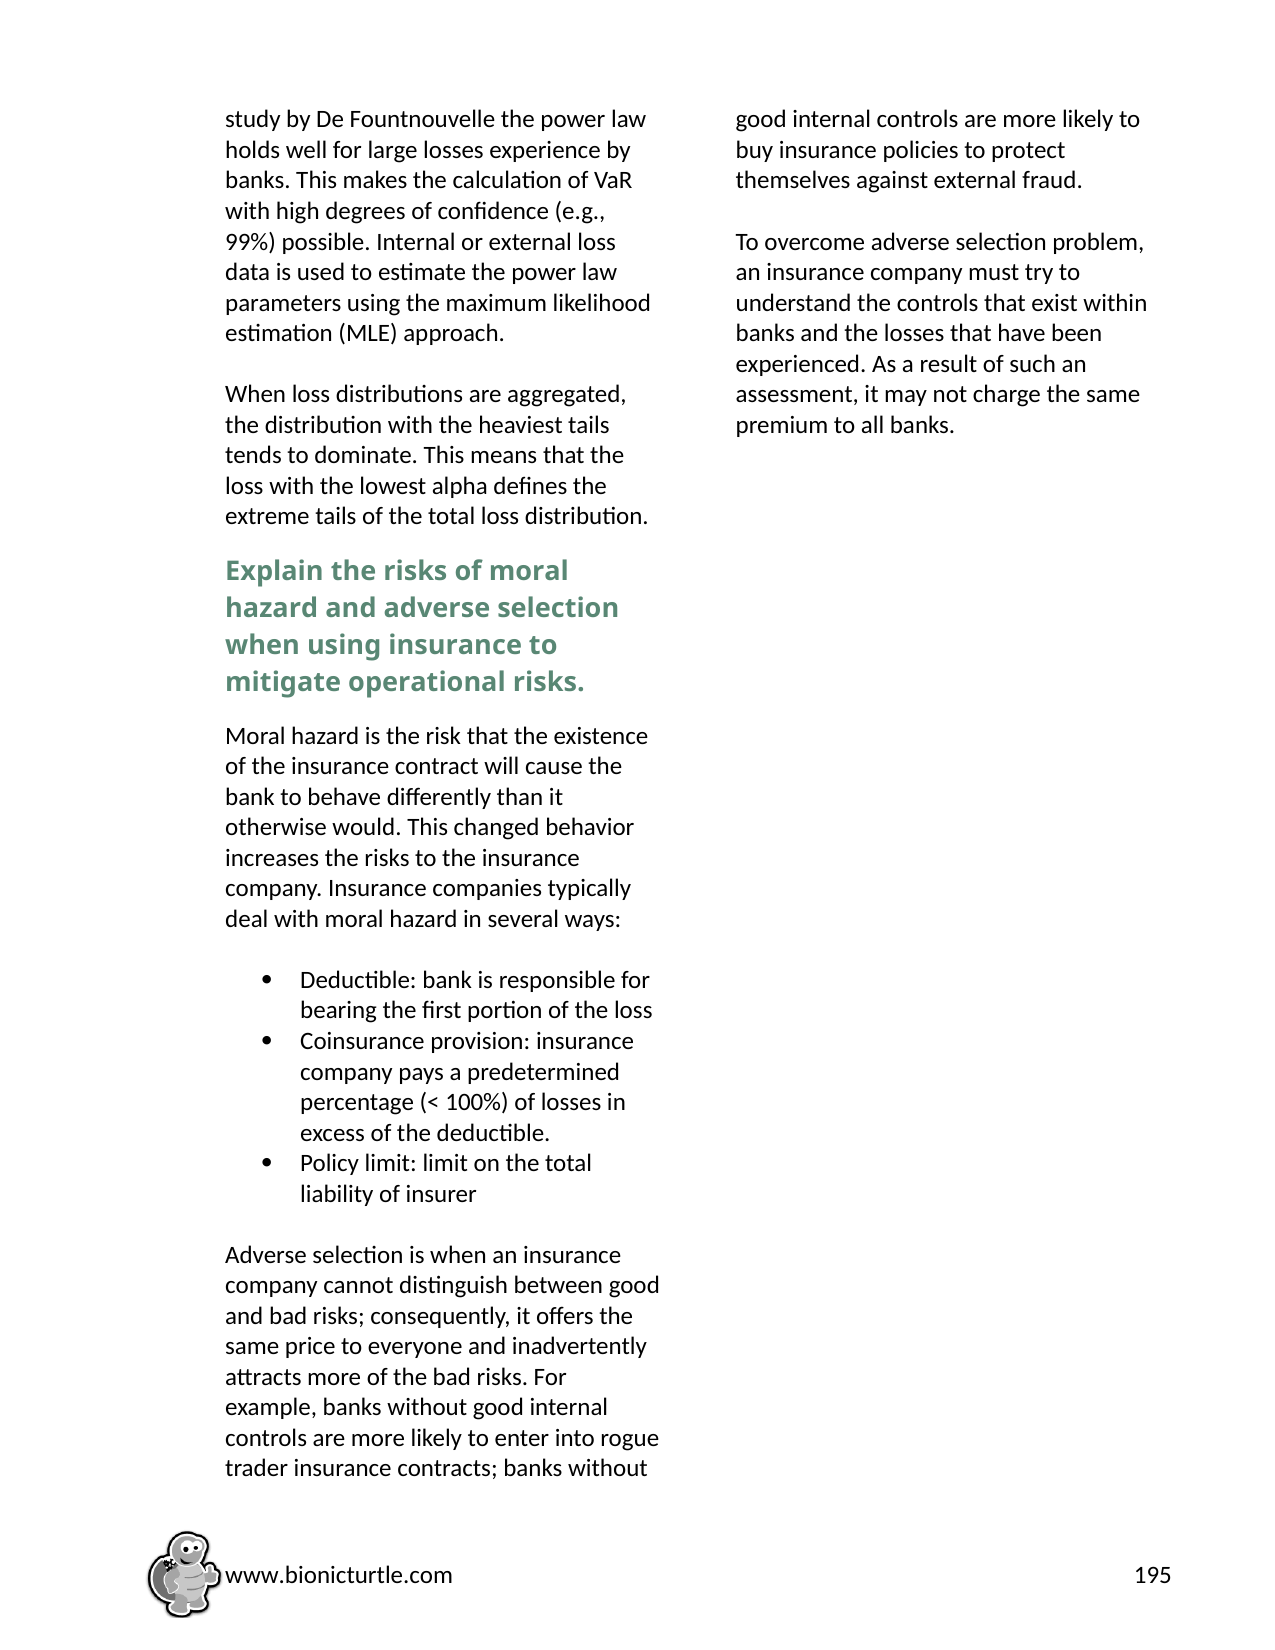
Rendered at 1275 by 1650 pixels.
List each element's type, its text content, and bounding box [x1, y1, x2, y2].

text Adverse selection is when an insurance company cannot distinguish between good and bad risks; consequently, it offers the same price to everyone and inadvertently attracts more of the bad risks. For example, banks without good internal controls are more likely to enter into rogue trader insurance contracts; banks without good internal controls are more likely to buy insurance policies to protect themselves against external fraud. [225, 1239, 662, 1483]
list Coinsurance provision: insurance company pays a predetermined percentage (< 100%) of losses in excess of the deductible. [262, 1025, 662, 1147]
text Moral hazard is the risk that the existence of the insurance contract will cause the bank to behave differently than it otherwise would. This changed increases the risks to the insurance company. Insurance companies typically deal with moral hazard in several ways: [225, 720, 662, 934]
list Policy limit: limit on the total liability of insurer [262, 1147, 662, 1208]
text To overcome adverse selection problem, an insurance company must try to understand the controls that exist within banks and the losses that have been experienced. As a result of such an assessment, it may not charge the same premium to all banks. [735, 226, 1172, 439]
list Deductible: bank is responsible for bearing the first portion of the loss [262, 964, 662, 1025]
text When loss distributions are aggregated, the distribution with the heaviest tails tends to dominate. This means that the loss with the lowest alpha defines the extreme tails of the total loss distribution. [225, 378, 662, 531]
subtitle Explain the risks of moral hazard and adverse selection when using insurance to mitigate operational risks. [225, 552, 662, 699]
text Adverse selection is when an insurance company cannot distinguish between good and bad risks; consequently, it offers the same price to everyone and inadvertently attracts more of the bad risks. For example, banks without good internal controls are more likely to enter into rogue trader insurance contracts; banks without good internal controls are more likely to buy insurance policies to protect themselves against external fraud. [735, 103, 1172, 195]
